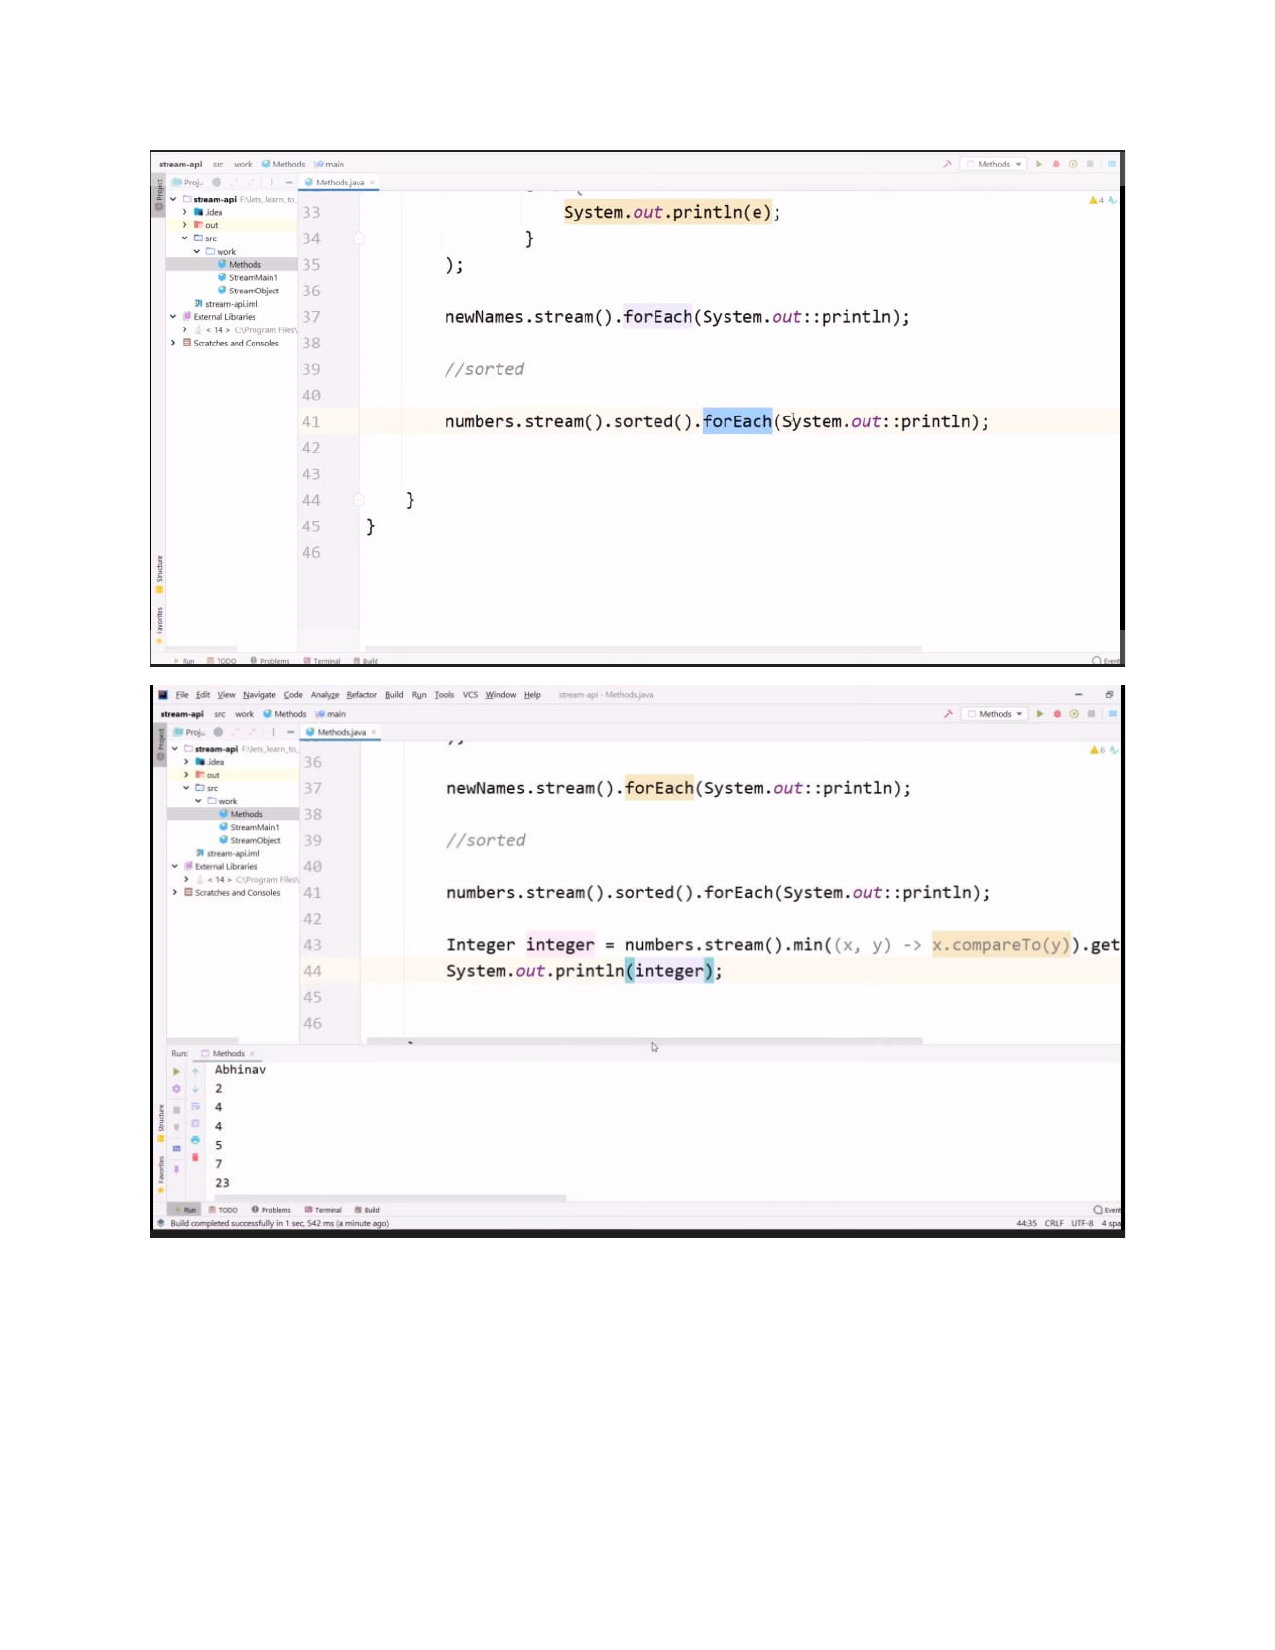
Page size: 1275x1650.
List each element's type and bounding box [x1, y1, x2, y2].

picture [150, 150, 1125, 667]
picture [150, 685, 1125, 1238]
